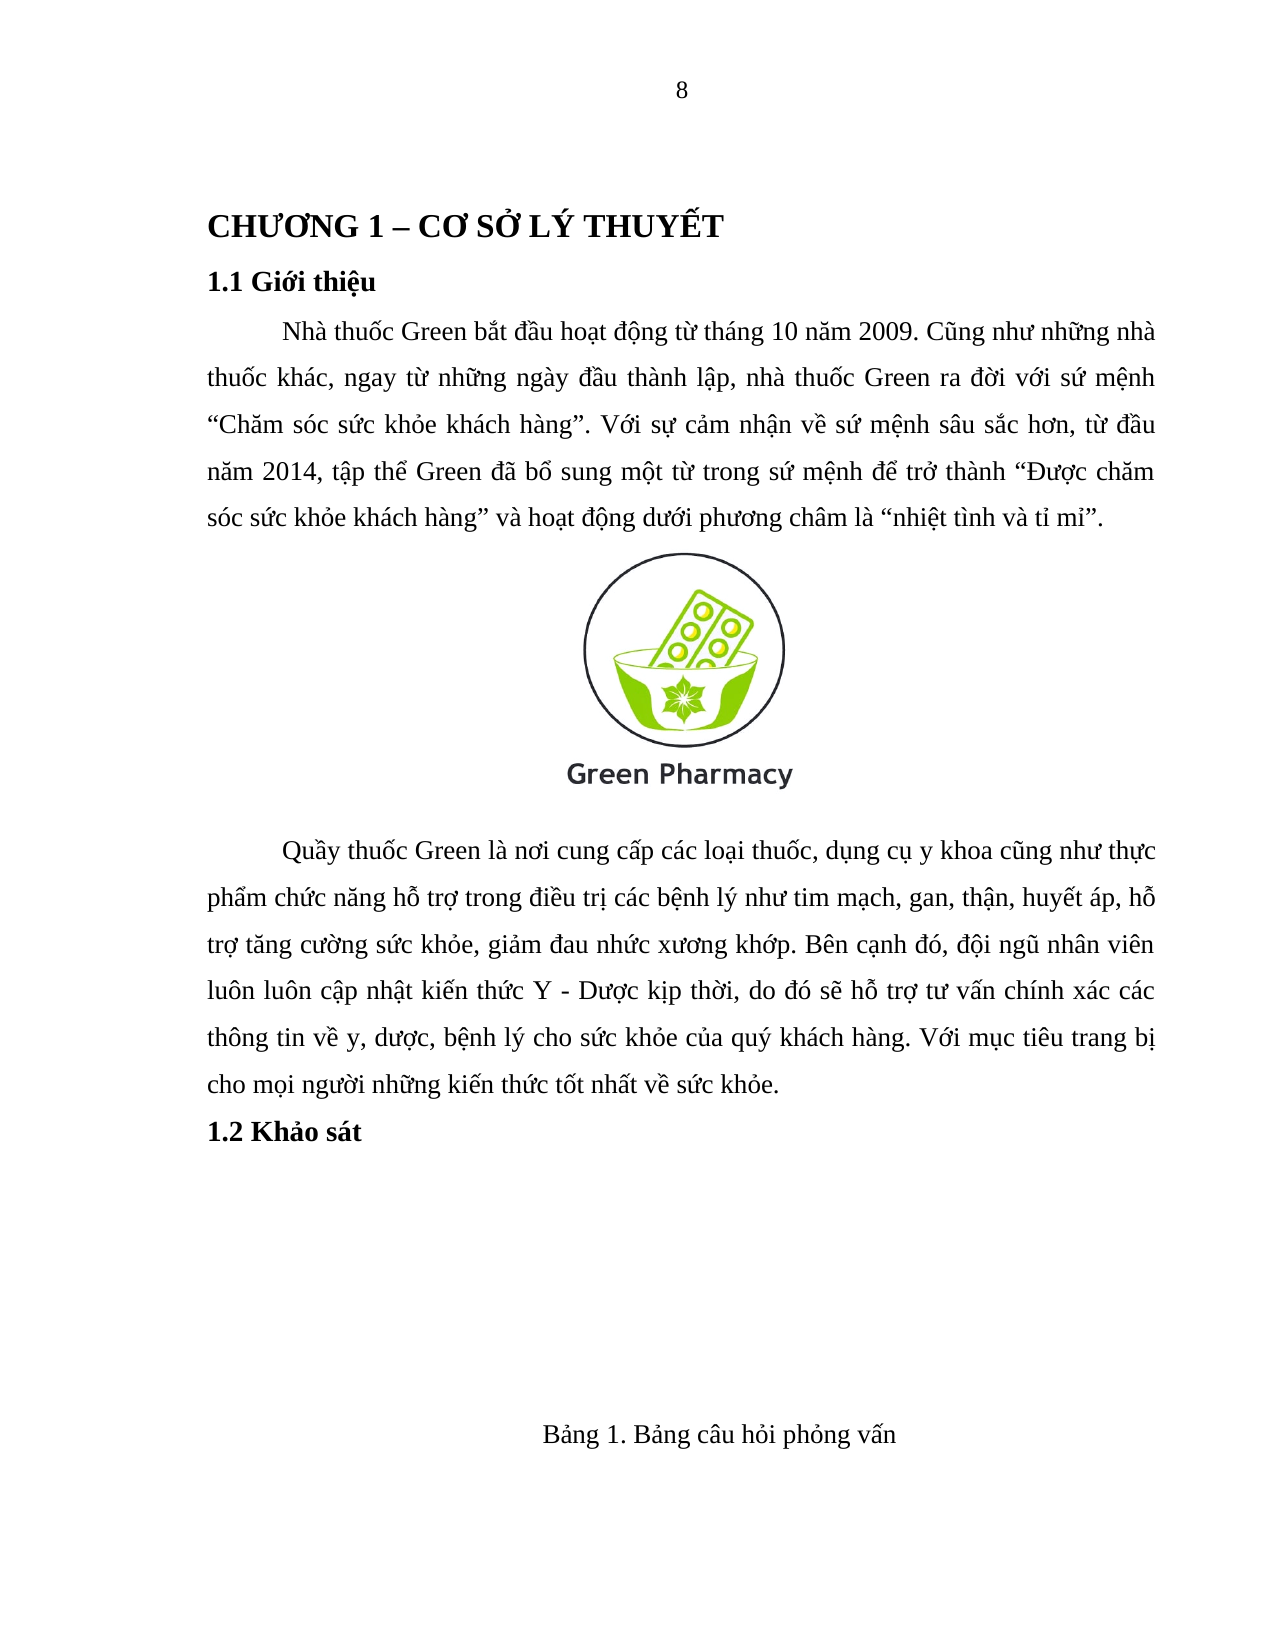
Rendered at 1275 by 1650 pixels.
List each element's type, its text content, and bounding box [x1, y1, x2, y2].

text Quầy thuốc Green là nơi cung cấp các loại thuốc, dụng cụ y khoa cũng như thực phẩm chức năng hỗ trợ trong điều trị các bệnh lý như tim mạch, gan, thận, huyết áp, hỗ trợ tăng cường sức khỏe, giảm đau nhức xương khớp. Bên cạnh đó, đội ngũ nhân viên luôn luôn cập nhật kiến thức Y - Dược kịp thời, do đó sẽ hỗ trợ tư vấn chính xác các thông tin về y, dược, bệnh lý cho sức khỏe của quý khách hàng. Với mục tiêu trang bị cho mọi người những kiến thức tốt nhất về sức khỏe. [207, 834, 1157, 1099]
picture [559, 547, 805, 796]
text 1.2 Khảo sát [207, 1114, 1157, 1148]
text 1.1 Giới thiệu [207, 264, 1157, 298]
text CHƯƠNG 1 – CƠ SỞ LÝ THUYẾT [207, 207, 1157, 245]
text Nhà thuốc Green bắt đầu hoạt động từ tháng 10 năm 2009. Cũng như những nhà thuốc khác, ngay từ những ngày đầu thành lập, nhà thuốc Green ra đời với sứ mệnh “Chăm sóc sức khỏe khách hàng”. Với sự cảm nhận về sứ mệnh sâu sắc hơn, từ đầu năm 2014, tập thể Green đã bổ sung một từ trong sứ mệnh để trở thành “Được chăm sóc sức khỏe khách hàng” và hoạt động dưới phương châm là “nhiệt tình và tỉ mỉ”. [207, 314, 1157, 532]
text Bảng 1. Bảng câu hỏi phỏng vấn [207, 1418, 1157, 1449]
